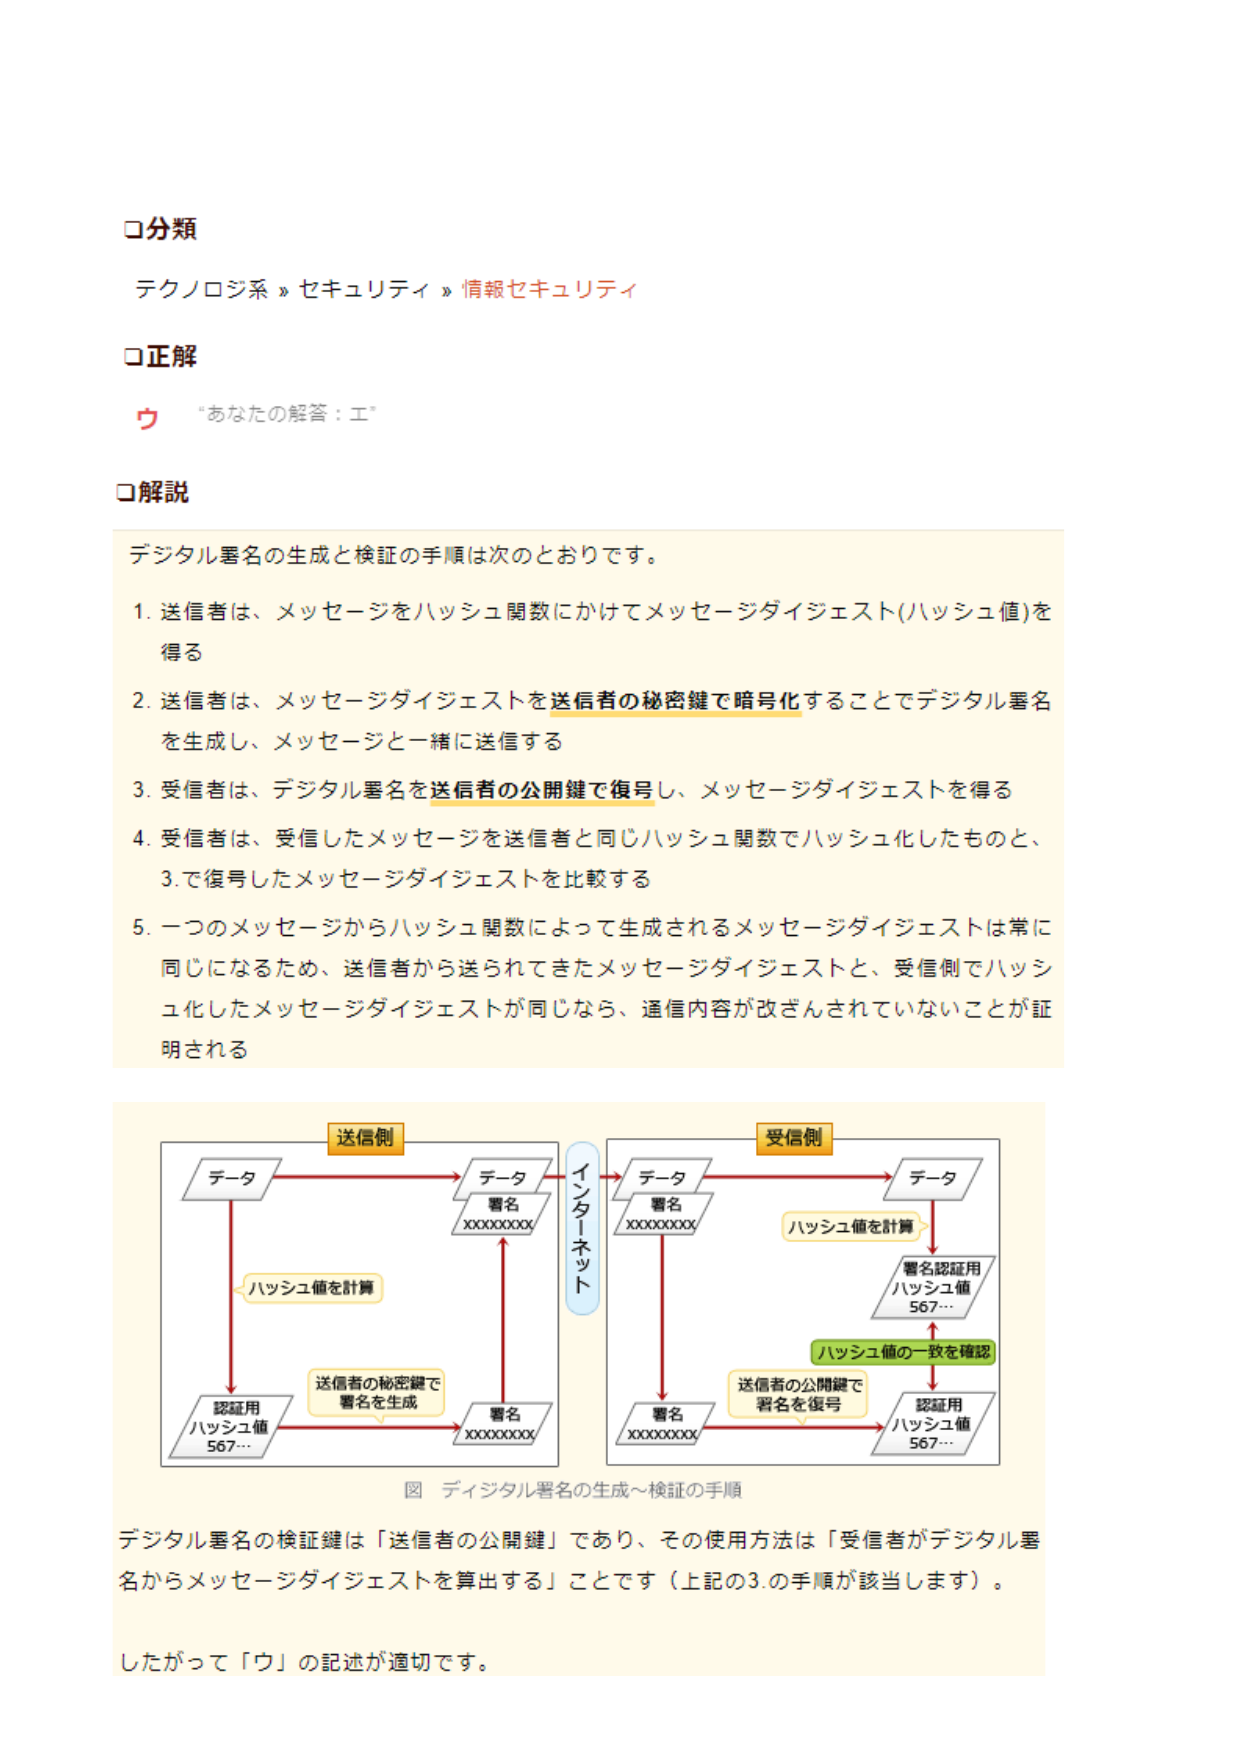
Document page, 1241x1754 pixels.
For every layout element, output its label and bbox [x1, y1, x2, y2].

picture [112, 1102, 1046, 1676]
picture [112, 202, 805, 438]
picture [112, 464, 1065, 1068]
